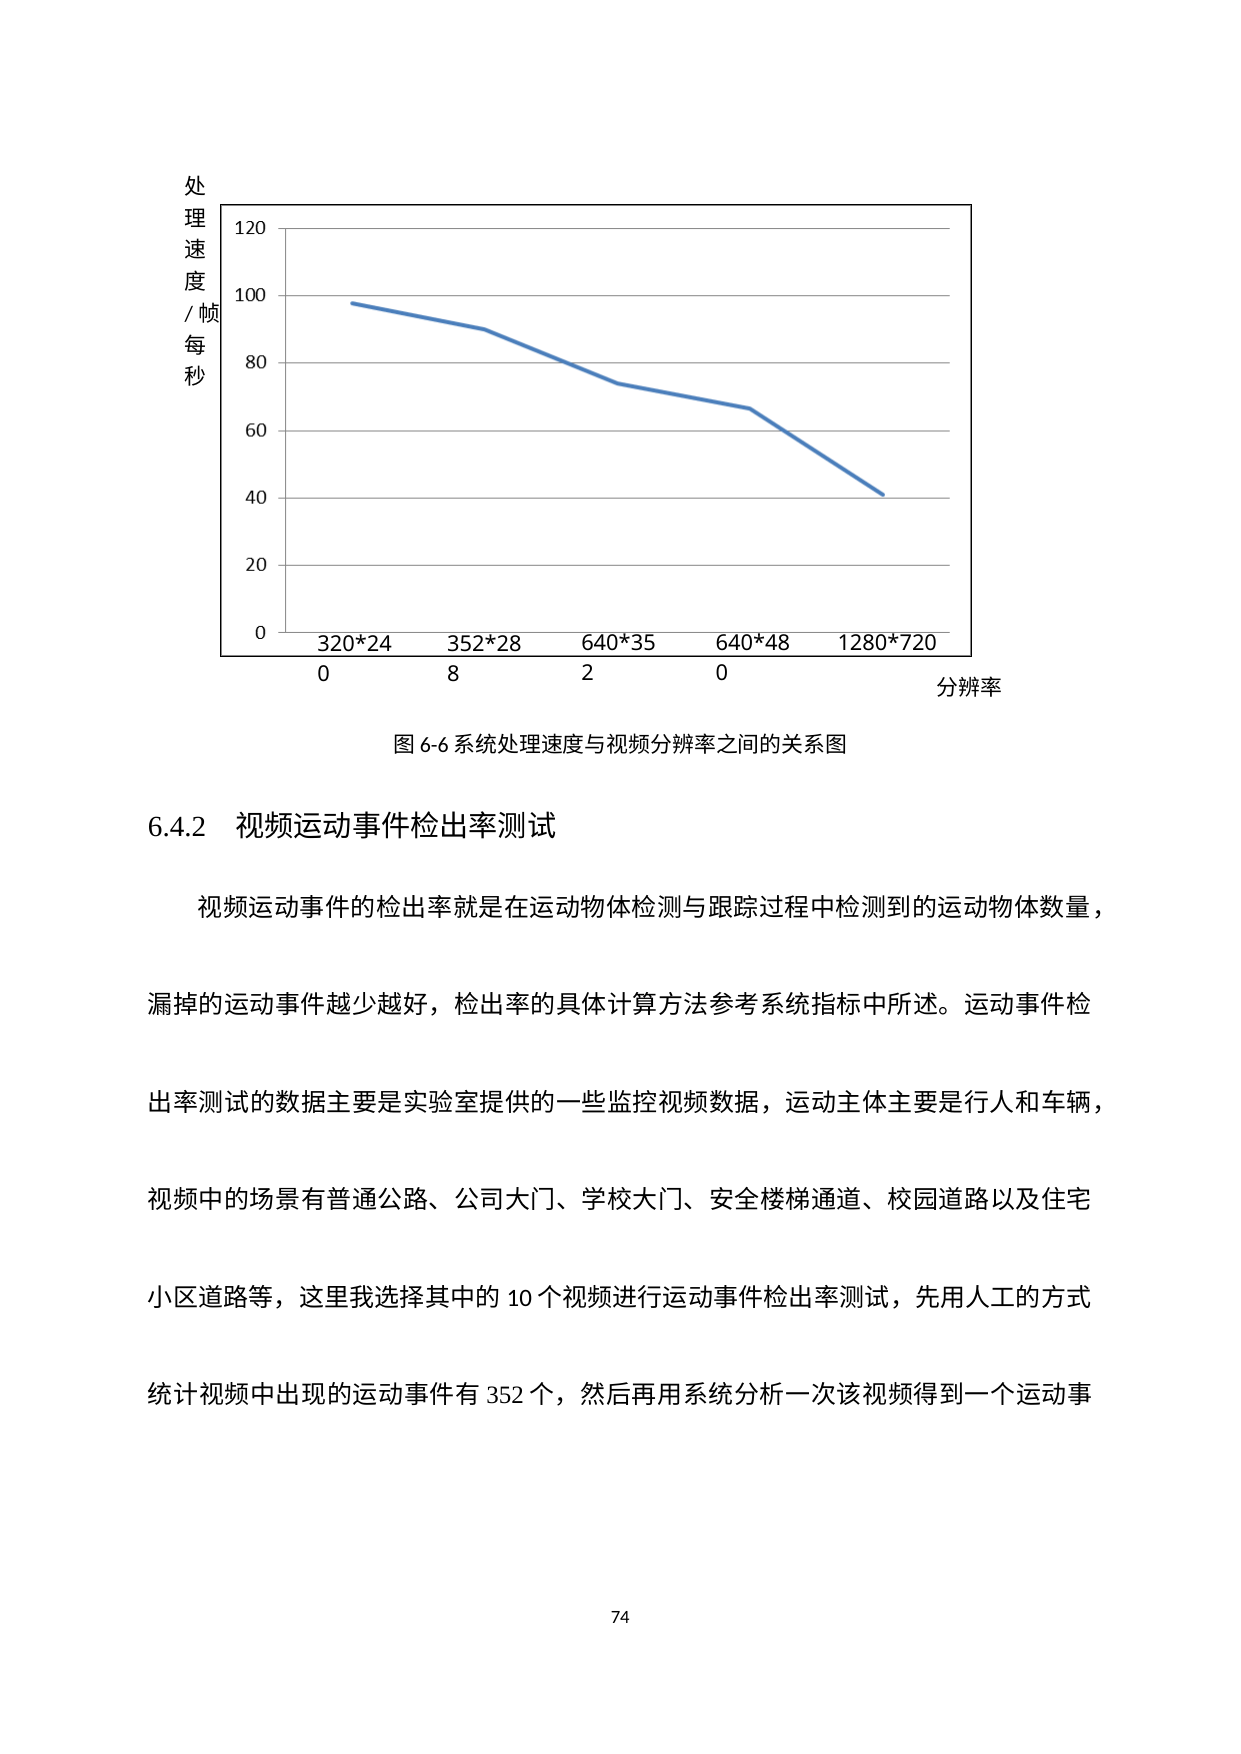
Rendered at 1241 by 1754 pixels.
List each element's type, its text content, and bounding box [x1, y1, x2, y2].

picture [221, 205, 971, 656]
list 视频运动事件检出率测试 [148, 792, 1092, 857]
text 图6-6 系统处理速度与视频分辨率之间的关系图 [148, 727, 1092, 759]
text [148, 873, 1092, 1425]
